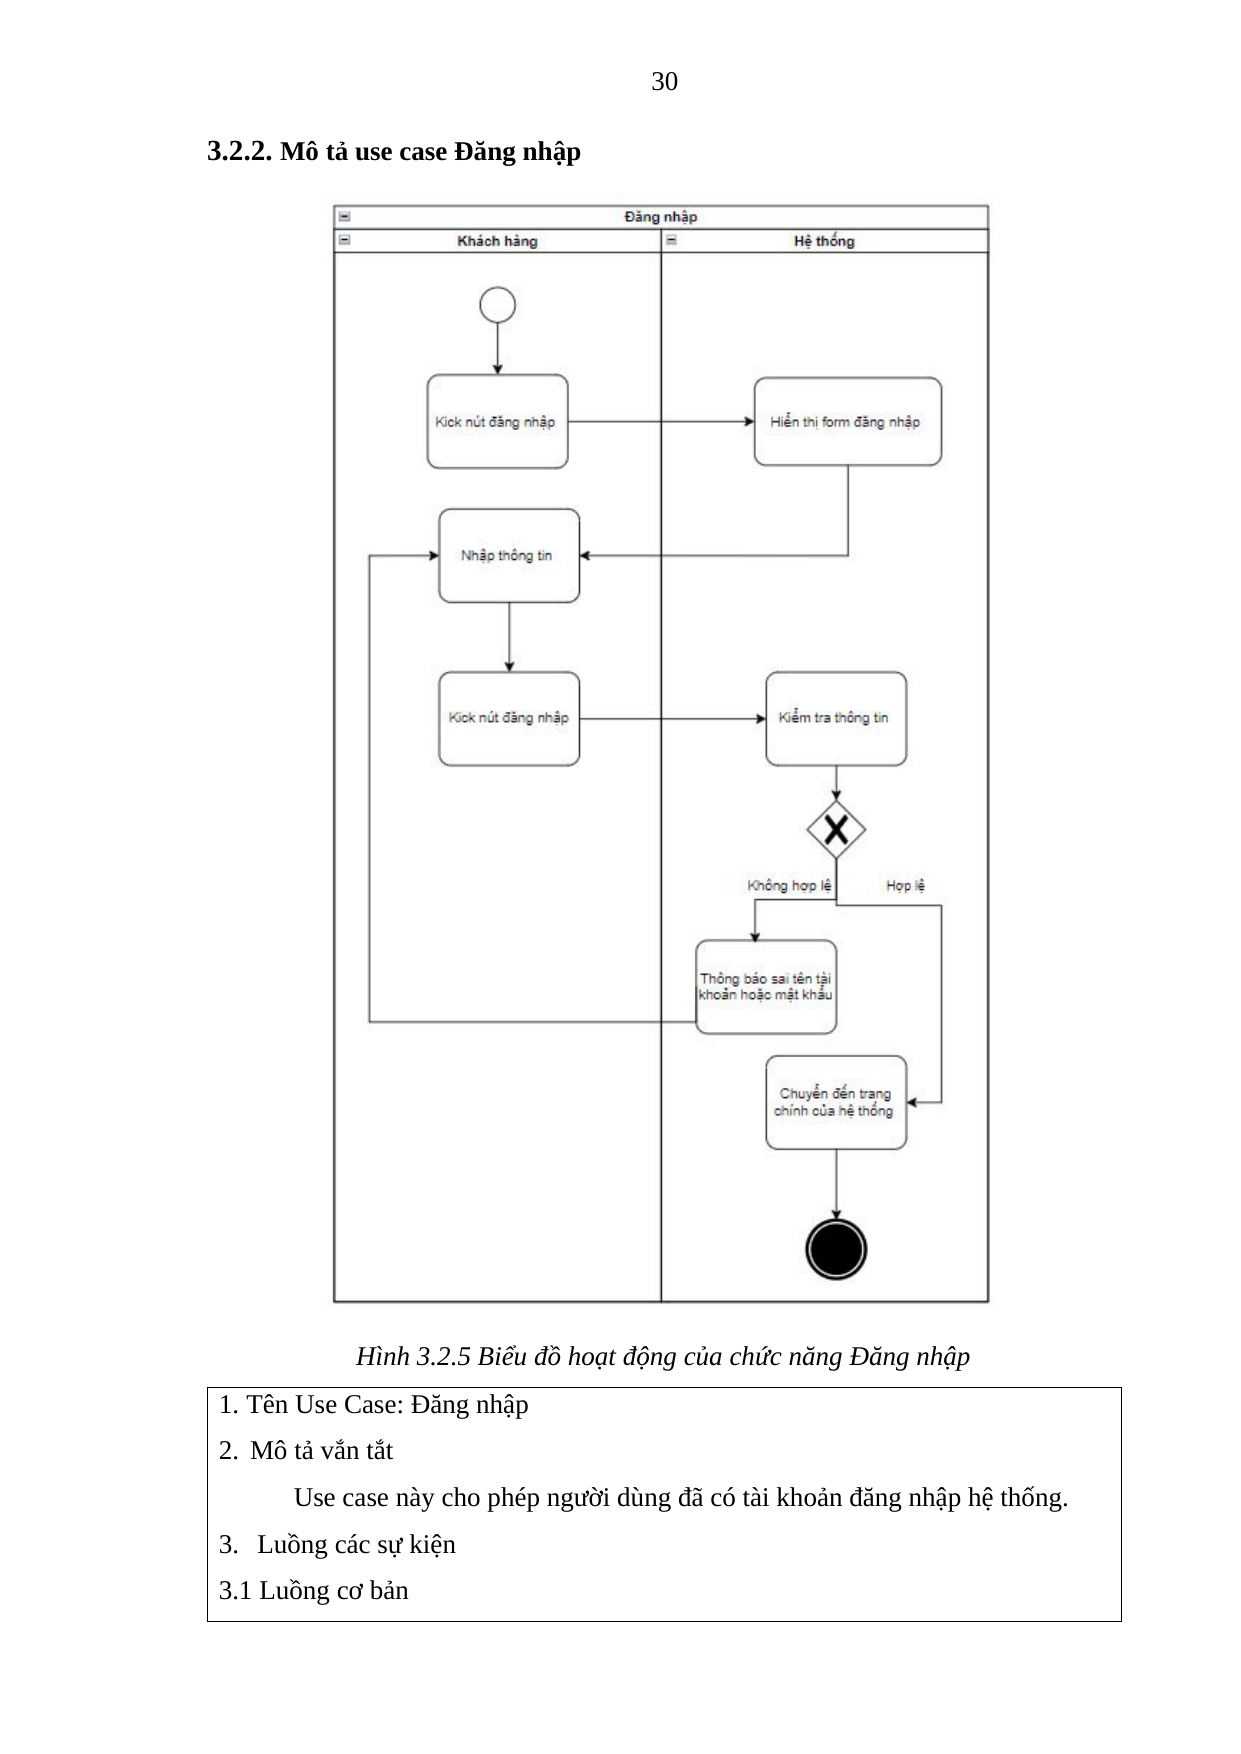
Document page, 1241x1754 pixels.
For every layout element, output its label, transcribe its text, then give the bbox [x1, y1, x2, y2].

subtitle Mô tả use case Đăng nhập [207, 133, 1122, 166]
picture [247, 183, 1082, 1321]
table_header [208, 1388, 1121, 1621]
